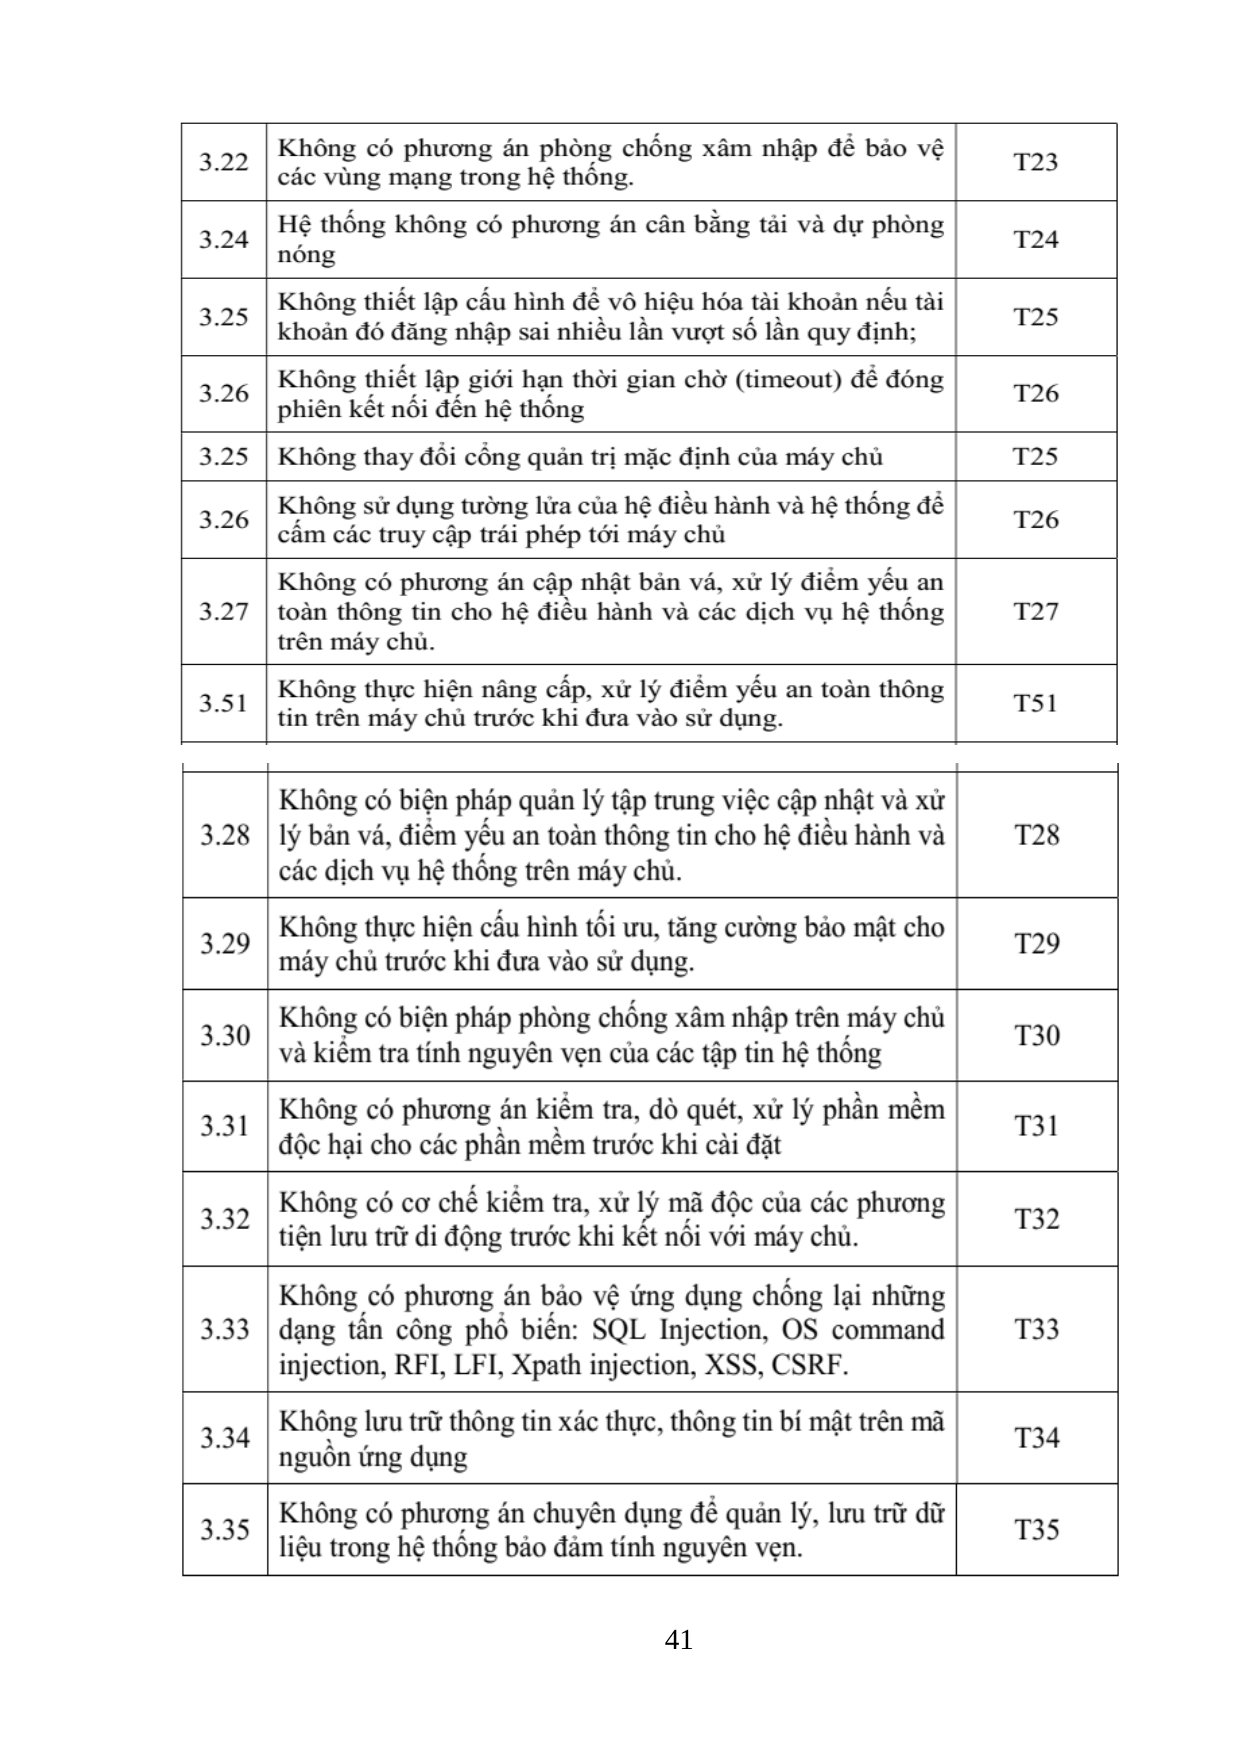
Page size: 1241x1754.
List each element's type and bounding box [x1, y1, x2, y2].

picture [177, 118, 1122, 745]
picture [177, 763, 1123, 1582]
